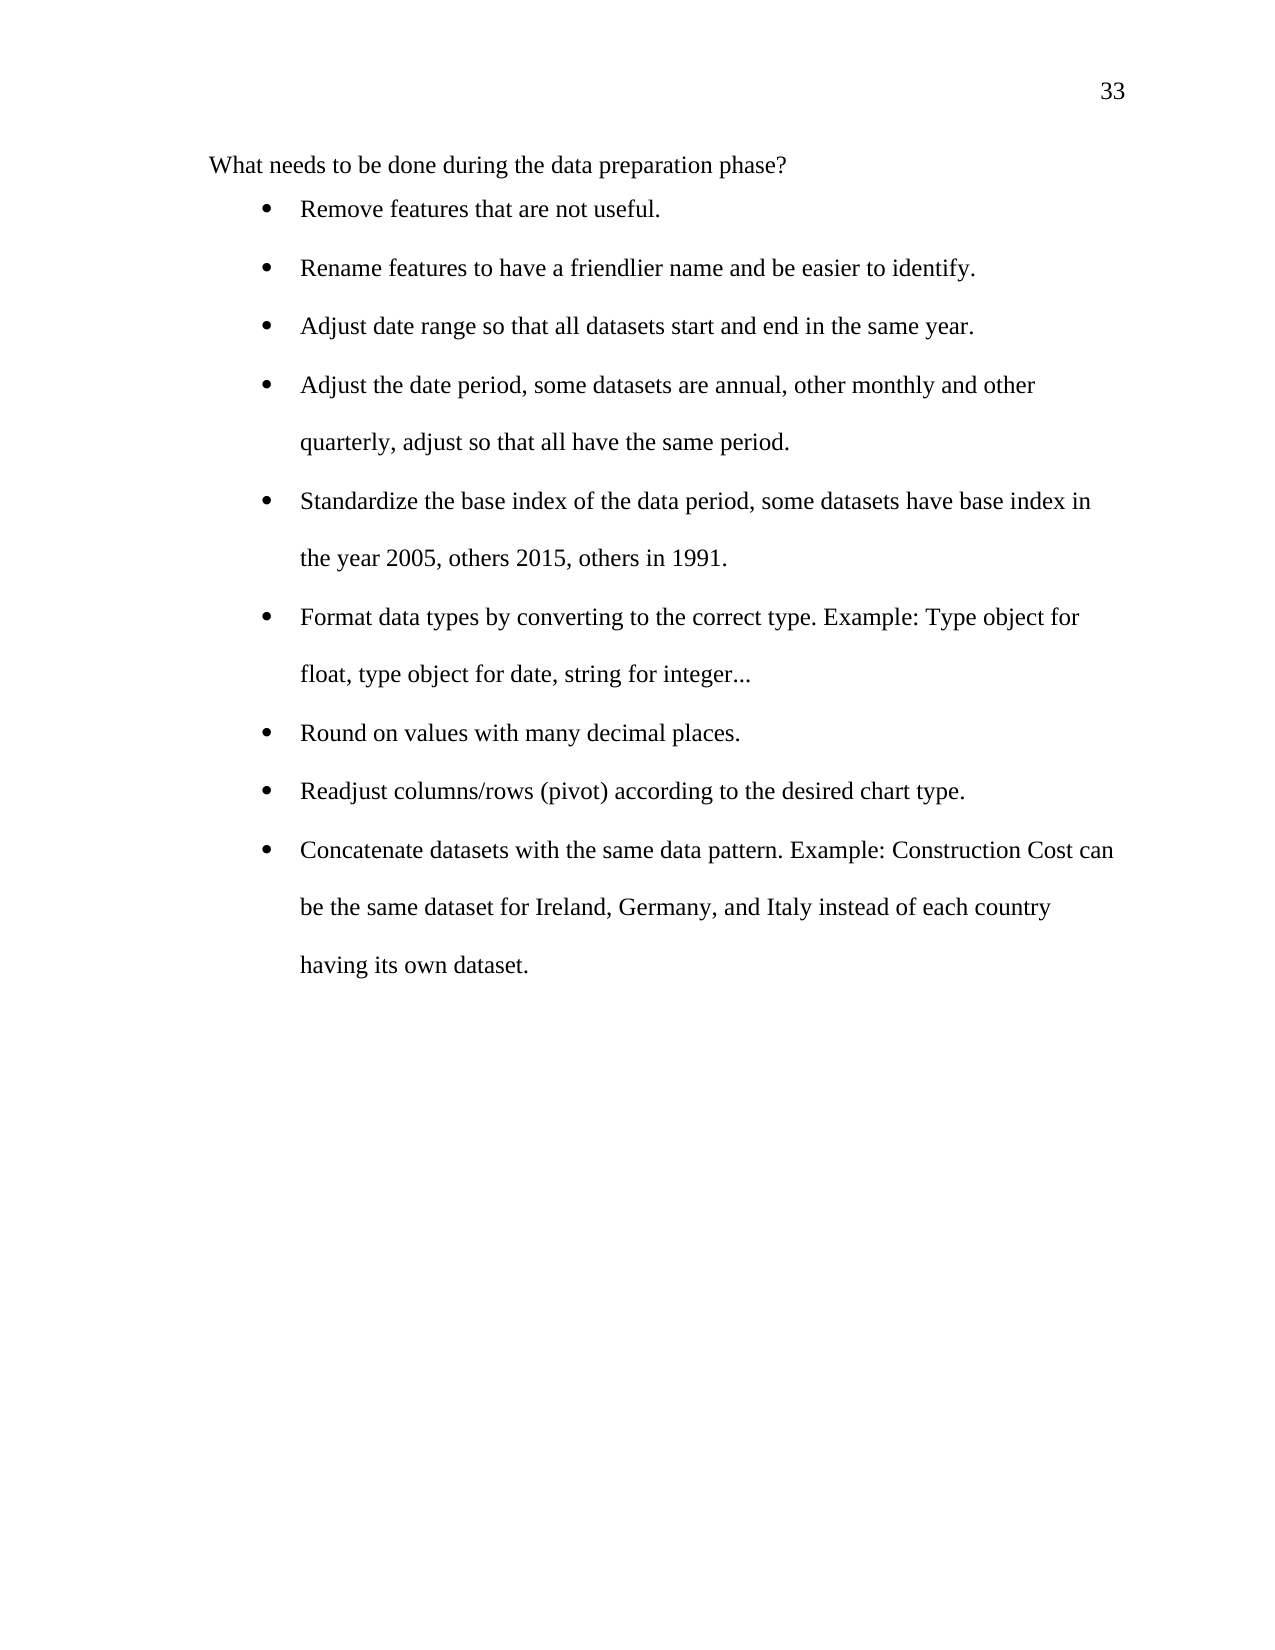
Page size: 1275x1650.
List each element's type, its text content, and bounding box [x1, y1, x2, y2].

list Rename features to have a friendlier name and be easier to identify. [262, 253, 1125, 281]
list Concatenate datasets with the same data pattern. Example: Construction Cost can be the same dataset for Ireland, Germany, and Italy instead of each country having its own dataset. [262, 835, 1125, 979]
list Standardize the base index of the data period, some datasets have base index in the year 2005, others 2015, others in 1991. [262, 486, 1125, 572]
list Format data types by converting to the correct type. Example: Type object for float, type object for date, string for integer... [262, 602, 1125, 688]
list Remove features that are not useful. [262, 194, 1125, 223]
list Readjust columns/rows (pivot) according to the desired chart type. [262, 776, 1125, 805]
text What needs to be done during the data preparation phase? [209, 150, 1125, 179]
list Adjust date range so that all datasets start and end in the same year. [262, 311, 1125, 340]
list Round on values with many decimal places. [262, 718, 1125, 747]
list Adjust the date period, some datasets are annual, other monthly and other quarterly, adjust so that all have the same period. [262, 370, 1125, 456]
